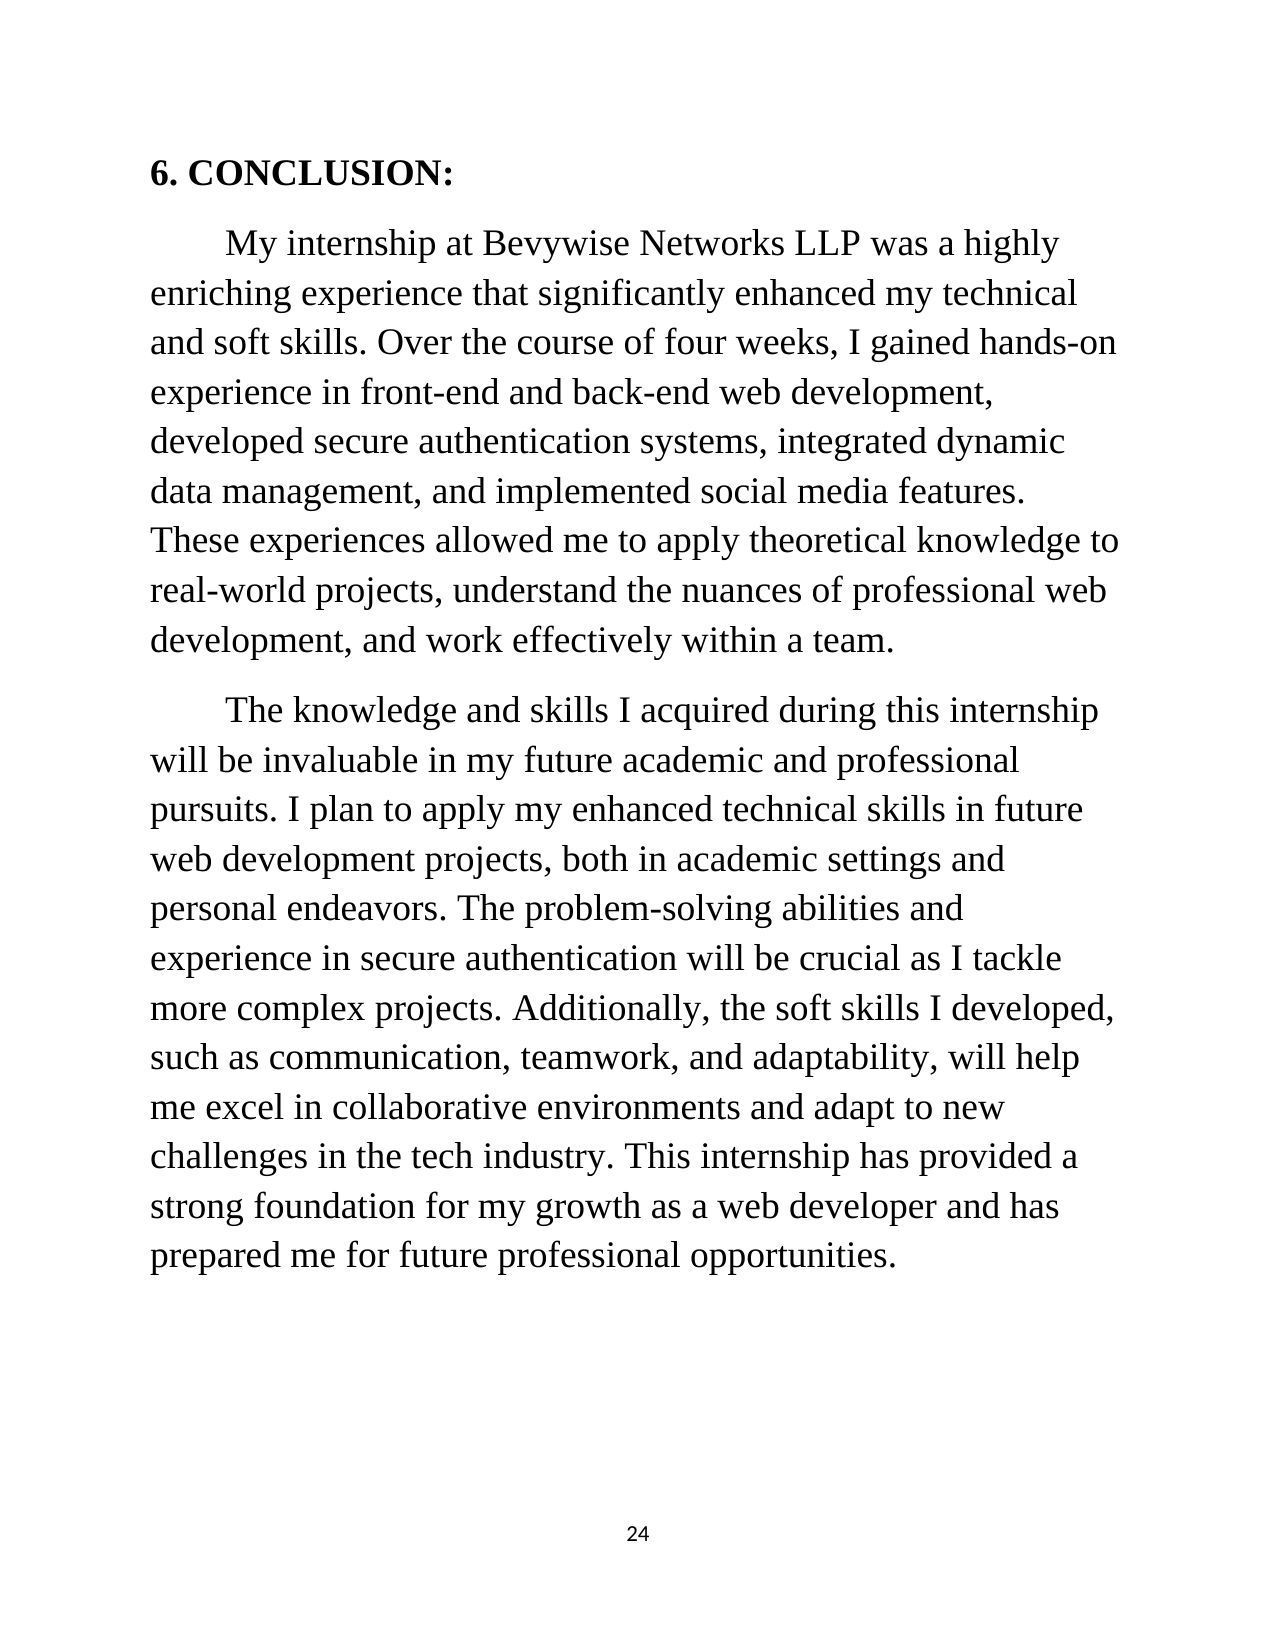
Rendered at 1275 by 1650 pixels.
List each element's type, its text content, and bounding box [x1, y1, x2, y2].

text The knowledge and skills I acquired during this internship will be invaluable in my future academic and professional pursuits. I plan to apply my enhanced technical skills in future web development projects, both in academic settings and personal endeavors. The problem-solving abilities and experience in secure authentication will be crucial as I tackle more complex projects. Additionally, the soft skills I developed, such as communication, teamwork, and adaptability, will help me excel in collaborative environments and adapt to new challenges in the tech industry. This internship has provided a strong foundation for my growth as a web developer and has prepared me for future professional opportunities. [150, 687, 1125, 1276]
text 6. CONCLUSION: [150, 150, 1125, 193]
text My internship at Bevywise Networks LLP was a highly enriching experience that significantly enhanced my technical and soft skills. Over the course of four weeks, I gained hands-on experience in front-end and back-end web development, developed secure authentication systems, integrated dynamic data management, and implemented social media features. These experiences allowed me to apply theoretical knowledge to real-world projects, understand the nuances of professional web development, and work effectively within a team. [150, 220, 1125, 660]
